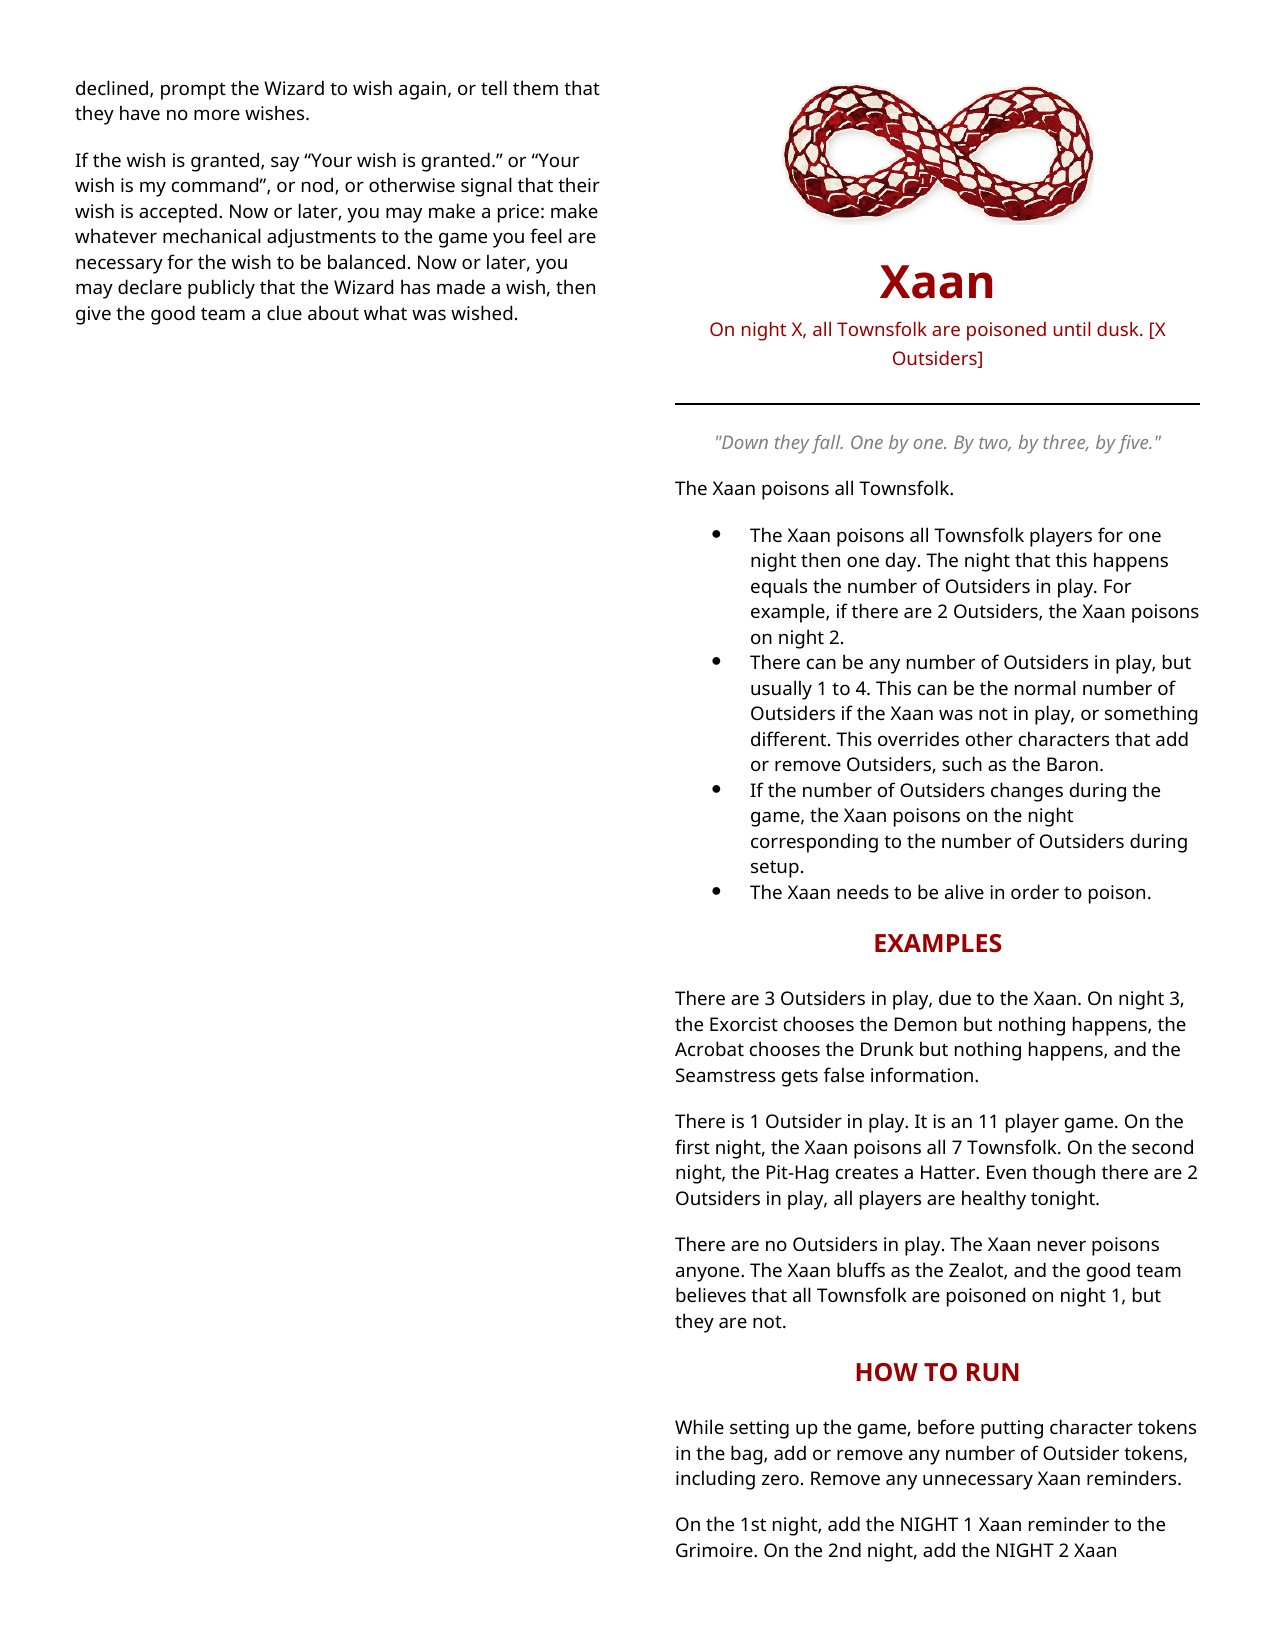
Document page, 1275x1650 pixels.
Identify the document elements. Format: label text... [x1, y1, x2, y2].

text There are no Outsiders in play. The Xaan never poisons anyone. The Xaan bluffs as the Zealot, and the good team believes that all Townsfolk are poisoned on night 1, but they are not. [675, 1231, 1200, 1333]
list The Xaan needs to be alive in order to poison. [712, 879, 1200, 905]
list If the number of Outsiders changes during the game, the Xaan poisons on the night corresponding to the number of Outsiders during setup. [712, 777, 1200, 879]
list The Xaan poisons all Townsfolk players for one night then one day. The night that this happens equals the number of Outsiders in play. For example, if there are 2 Outsiders, the Xaan poisons on night 2. [712, 522, 1200, 649]
text EXAMPLES [675, 926, 1200, 959]
text There is 1 Outsider in play. It is an 11 player game. On the first night, the Xaan poisons all 7 Townsfolk. On the second night, the Pit-Hag creates a Hatter. Even though there are 2 Outsiders in play, all players are healthy tonight. [675, 1108, 1200, 1211]
text The Xaan poisons all Townsfolk. [675, 476, 1200, 501]
text If the wish is granted, say “Your wish is granted.” or “Your wish is my command”, or nod, or otherwise signal that their wish is accepted. Now or later, you may make a price: make whatever mechanical adjustments to the game you feel are necessary for the wish to be balanced. Now or later, you may declare publicly that the Wizard has made a wish, then give the good team a clue about what was wished. [75, 147, 600, 326]
picture [781, 75, 1094, 225]
text While setting up the game, before putting character tokens in the bag, add or remove any number of Outsider tokens, including zero. Remove any unnecessary Xaan reminders. [675, 1414, 1200, 1491]
text HOW TO RUN [675, 1354, 1200, 1388]
list There can be any number of Outsiders in play, but usually 1 to 4. This can be the normal number of Outsiders if the Xaan was not in play, or something different. This overrides other characters that add or remove Outsiders, such as the Baron. [712, 649, 1200, 777]
text Xaan On night X, all Townsfolk are poisoned until dusk. [X Outsiders] [675, 250, 1200, 403]
text There are 3 Outsiders in play, due to the Xaan. On night 3, the Exorcist chooses the Demon but nothing happens, the Acrobat chooses the Drunk but nothing happens, and the Seamstress gets false information. [675, 986, 1200, 1088]
text "Down they fall. One by one. By two, by three, by five." [675, 429, 1200, 455]
